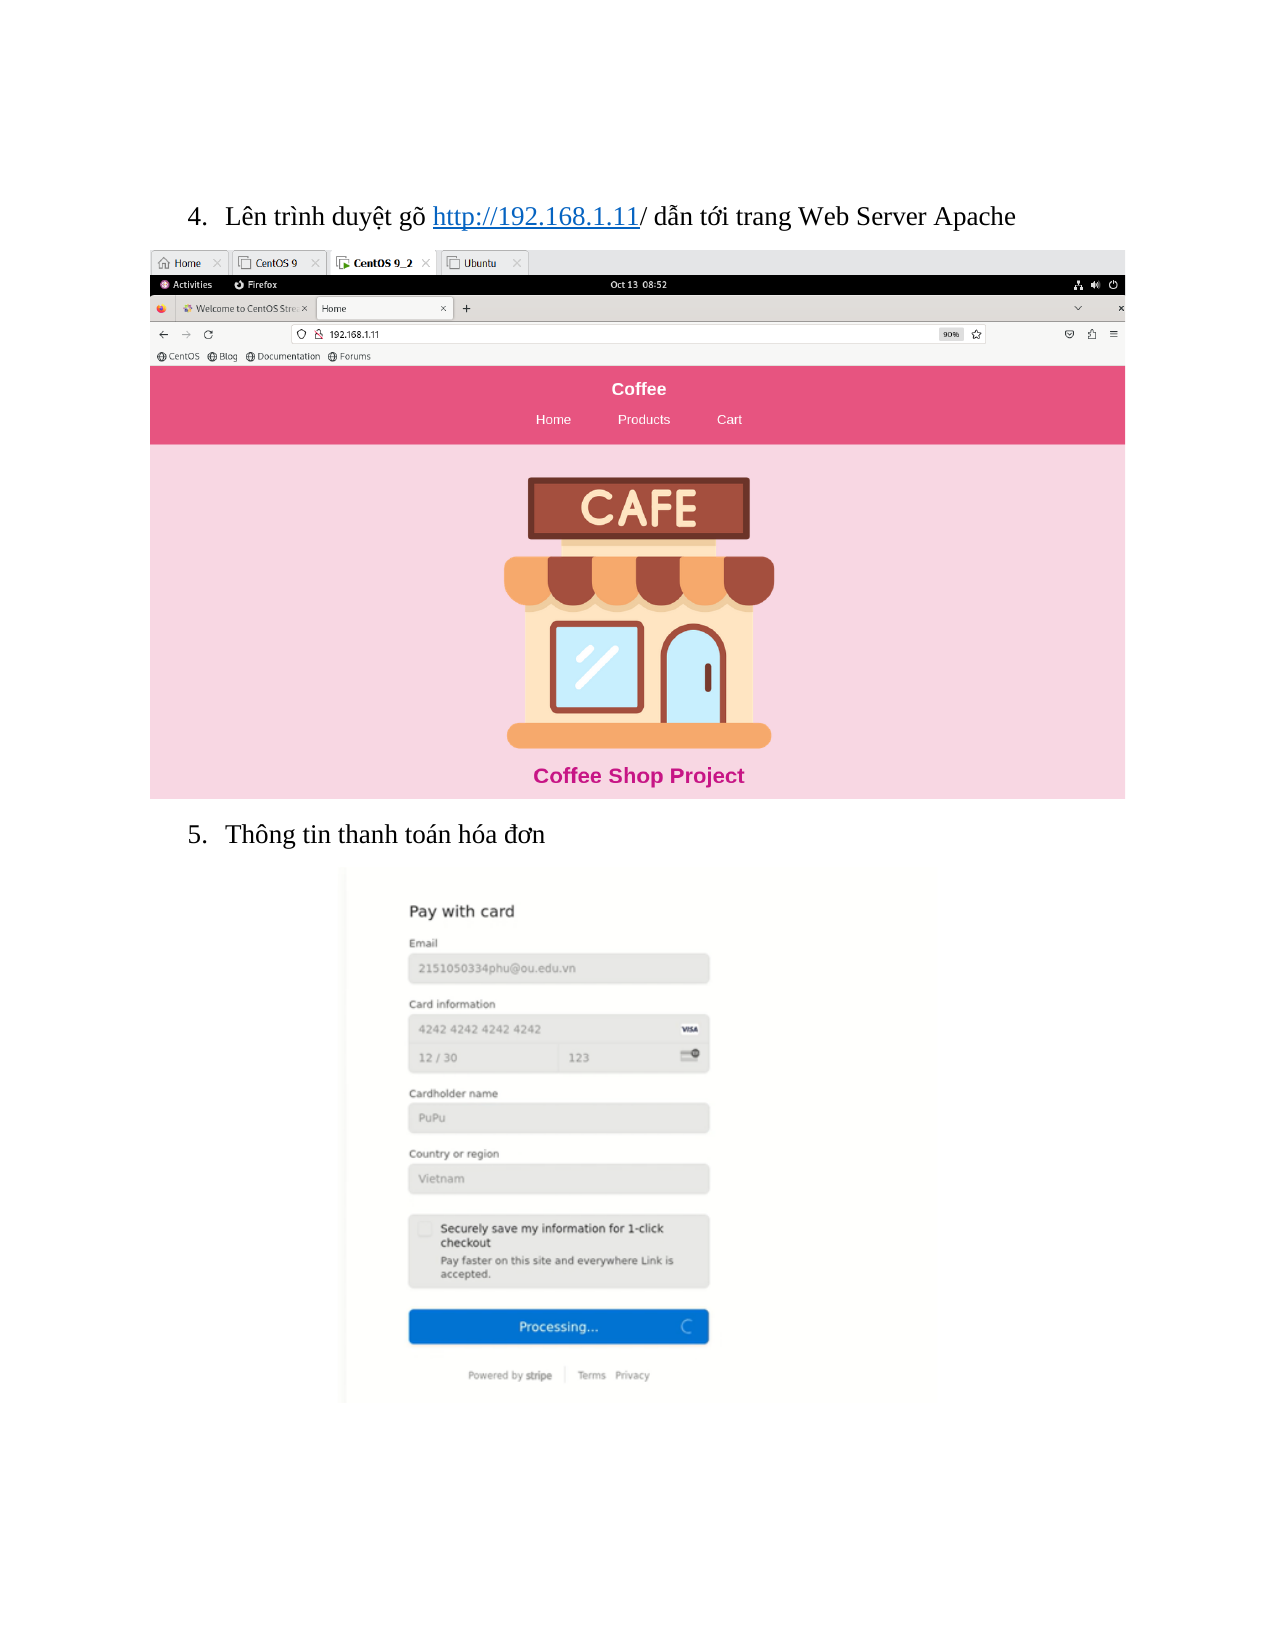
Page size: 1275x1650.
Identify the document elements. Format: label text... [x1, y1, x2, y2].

picture [337, 867, 938, 1403]
list Thông tin thanh toán hóa đơn [187, 818, 1125, 849]
list Lên trình duyệt gõ http://192.168.1.11/ dẫn tới trang Web Server Apache [187, 200, 1125, 231]
picture [150, 250, 1125, 799]
